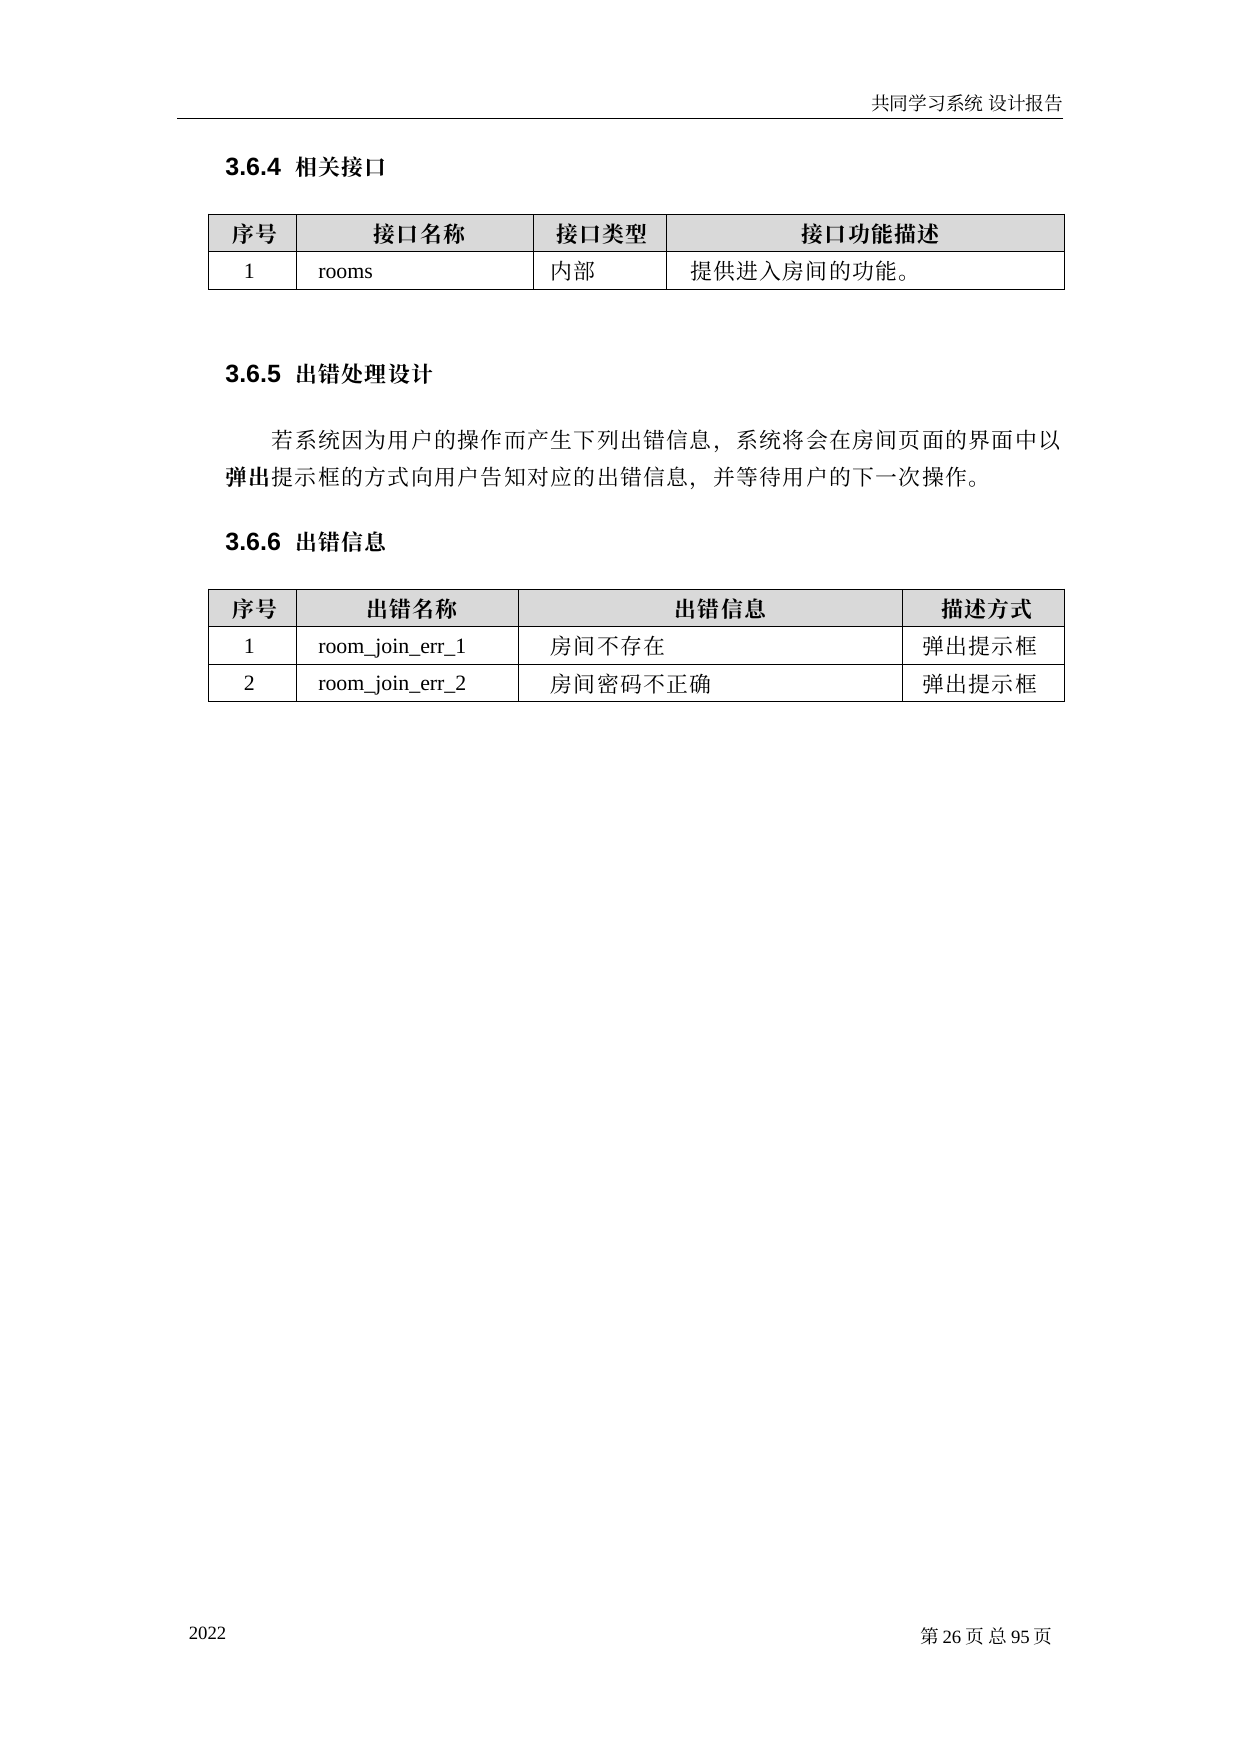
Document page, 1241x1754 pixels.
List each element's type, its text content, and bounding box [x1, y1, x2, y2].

subtitle 出错信息 [208, 523, 1061, 559]
table_cell rooms [297, 252, 533, 288]
table_cell 1 [209, 252, 296, 288]
table_cell 内部 [534, 252, 666, 288]
table_cell 提供进入房间的功能。 [667, 252, 1064, 288]
table_header 序号 [209, 215, 296, 251]
table_header 出错信息 [519, 590, 902, 626]
table_header 序号 [209, 590, 296, 626]
table_cell room_join_err_2 [297, 665, 518, 701]
table_header 出错名称 [297, 590, 518, 626]
table_header 接口类型 [534, 215, 666, 251]
table_header 接口名称 [297, 215, 533, 251]
text 若系统因为用户的操作而产生下列出错信息，系统将会在房间页面的界面中以弹出提示框的方式向用户告知对应的出错信息，并等待用户的下一次操作。 [222, 421, 1061, 494]
table_cell 房间不存在 [519, 627, 902, 663]
table_cell 2 [209, 665, 296, 701]
subtitle 相关接口 [208, 148, 1061, 184]
subtitle 出错处理设计 [208, 355, 1061, 392]
table_cell room_join_err_1 [297, 627, 518, 663]
table_header 接口功能描述 [667, 215, 1064, 251]
table_cell 弹出提示框 [903, 627, 1064, 663]
table_cell 1 [209, 627, 296, 663]
table_cell 弹出提示框 [903, 665, 1064, 701]
table_header 描述方式 [903, 590, 1064, 626]
table_cell 房间密码不正确 [519, 665, 902, 701]
